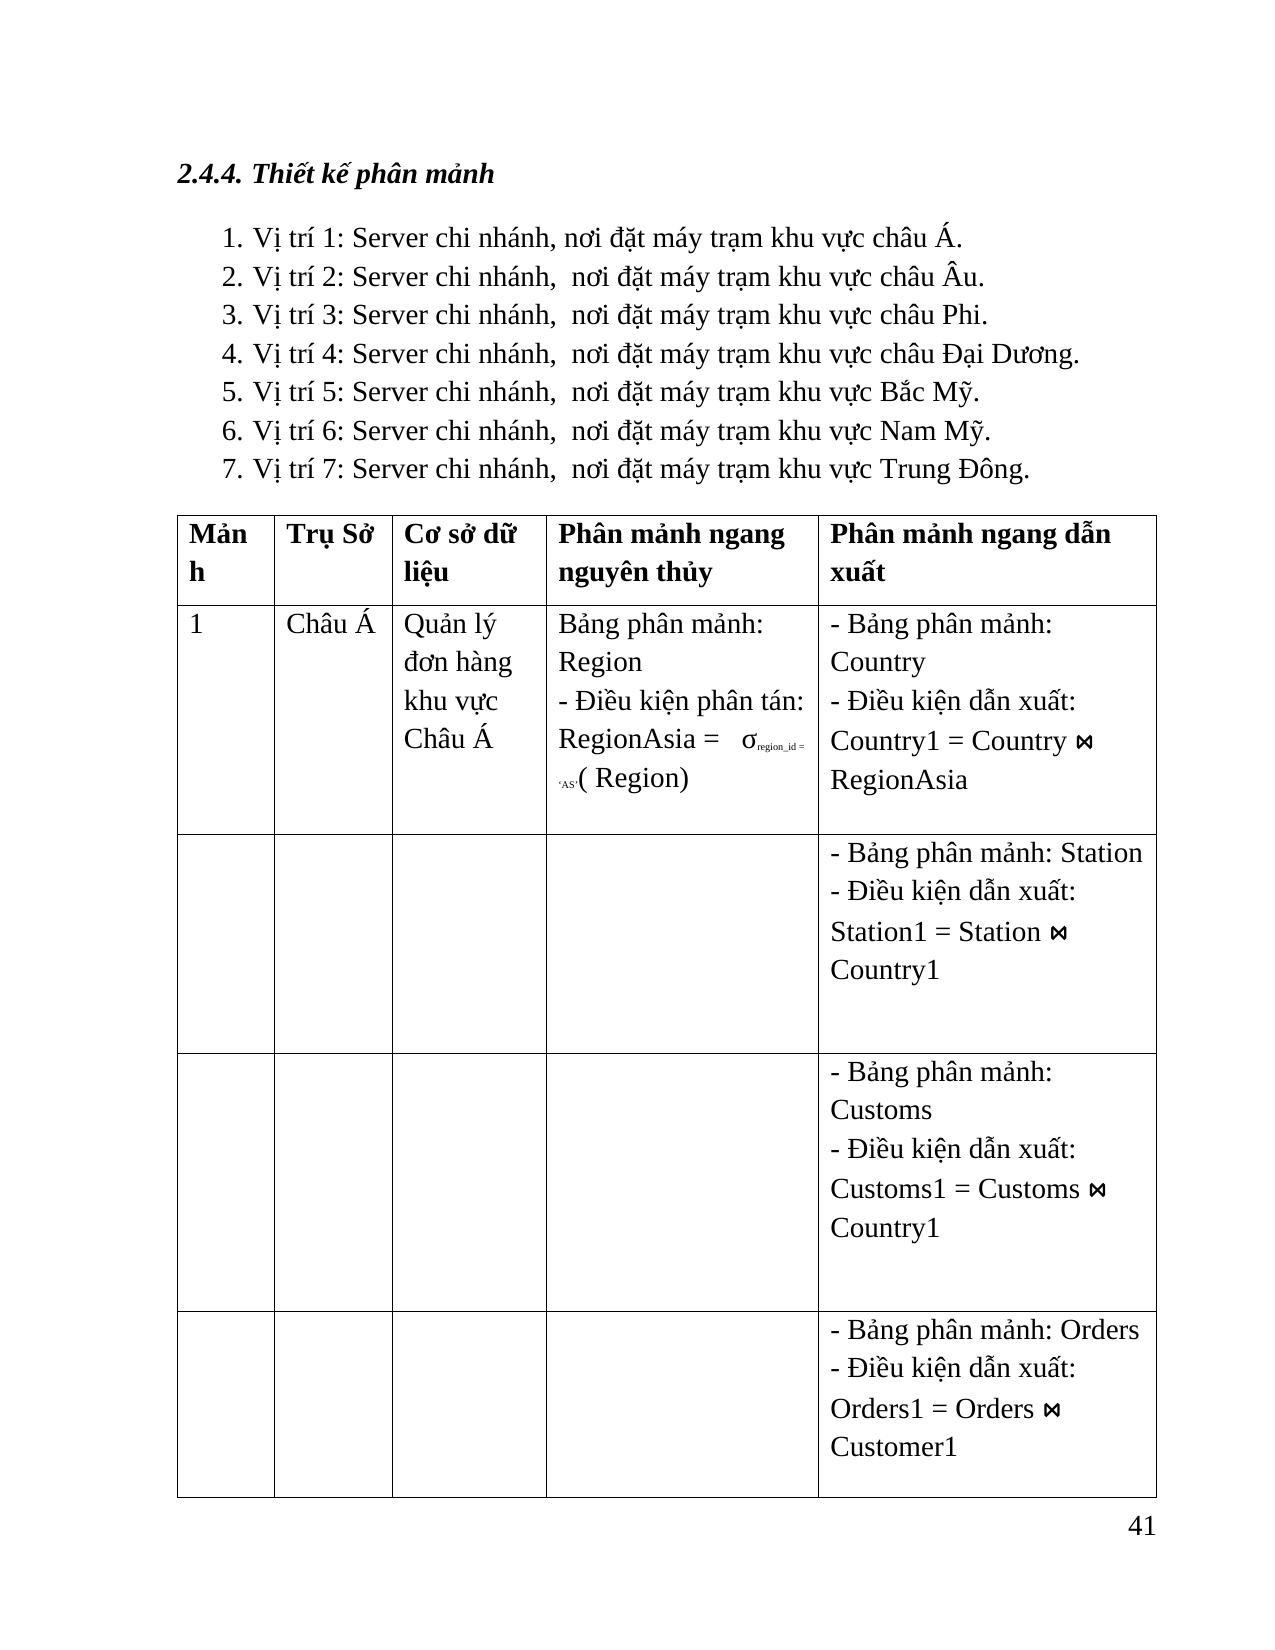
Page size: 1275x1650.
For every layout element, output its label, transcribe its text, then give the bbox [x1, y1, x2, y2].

table_cell [178, 1312, 274, 1497]
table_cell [819, 1312, 1156, 1497]
table_header Mảnh [178, 516, 274, 605]
list Vị trí 3: Server chi nhánh, nơi đặt máy trạm khu vực châu Phi. [222, 297, 1157, 331]
table_cell [275, 1054, 392, 1311]
table_cell [547, 835, 818, 1053]
table_header Phân mảnh ngang nguyên thủy [547, 516, 818, 605]
table_cell [178, 1054, 274, 1311]
list Vị trí 2: Server chi nhánh, nơi đặt máy trạm khu vực châu Âu. [222, 259, 1157, 292]
table_cell 1 [178, 606, 274, 834]
table_cell [393, 1312, 546, 1497]
list Vị trí 4: Server chi nhánh, nơi đặt máy trạm khu vực châu Đại Dương. [222, 336, 1157, 369]
table_header Cơ sở dữ liệu [393, 516, 546, 605]
table_cell Bảng phân mảnh: Region - Điều kiện phân tán: RegionAsia = σregion_id = ‘AS’( Region) [547, 606, 818, 834]
table_cell [393, 835, 546, 1053]
list Vị trí 7: Server chi nhánh, nơi đặt máy trạm khu vực Trung Đông. [222, 451, 1157, 485]
list Vị trí 6: Server chi nhánh, nơi đặt máy trạm khu vực Nam Mỹ. [222, 413, 1157, 446]
table_cell Châu Á [275, 606, 392, 834]
table_cell [178, 835, 274, 1053]
table_cell [275, 835, 392, 1053]
table_cell - Bảng phân mảnh: Customs - Điều kiện dẫn xuất: Customs1 = Customs ⋈ Country1 [819, 1054, 1156, 1311]
table_cell Quản lý đơn hàng khu vực Châu Á [393, 606, 546, 834]
table_cell [547, 1054, 818, 1311]
table_header Phân mảnh ngang dẫn xuất [819, 516, 1156, 605]
list Vị trí 1: Server chi nhánh, nơi đặt máy trạm khu vực châu Á. [222, 220, 1157, 254]
list Vị trí 5: Server chi nhánh, nơi đặt máy trạm khu vực Bắc Mỹ. [222, 374, 1157, 408]
list Thiết kế phân mảnh [177, 157, 1157, 190]
table_cell [275, 1312, 392, 1497]
table_cell - Bảng phân mảnh: Station - Điều kiện dẫn xuất: Station1 = Station ⋈ Country1 [819, 835, 1156, 1053]
table_header Trụ Sở [275, 516, 392, 605]
table_cell - Bảng phân mảnh: Country - Điều kiện dẫn xuất: Country1 = Country ⋈ RegionAsia [819, 606, 1156, 834]
table_cell [547, 1312, 818, 1497]
table_cell [393, 1054, 546, 1311]
